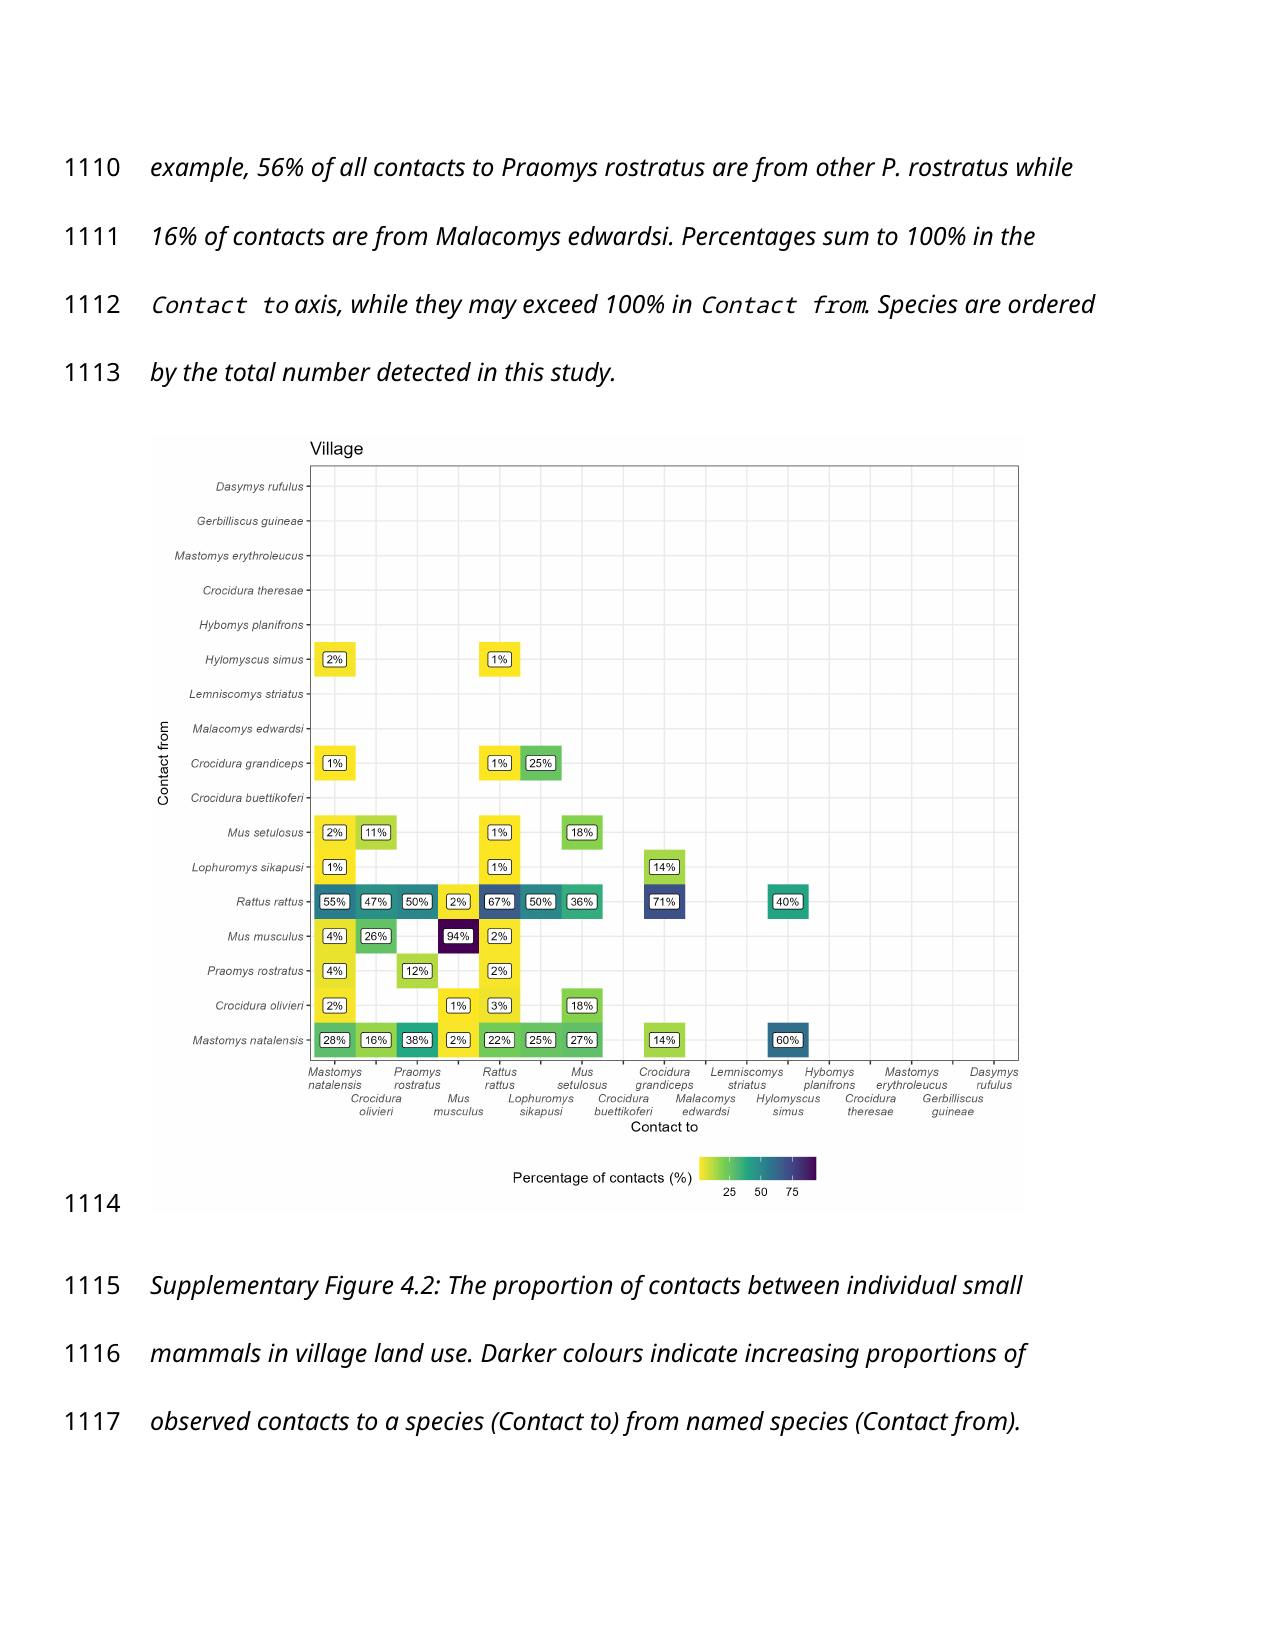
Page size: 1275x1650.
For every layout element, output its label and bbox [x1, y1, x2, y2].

text [150, 1268, 1125, 1438]
picture [150, 435, 1025, 1213]
text [150, 150, 1125, 388]
